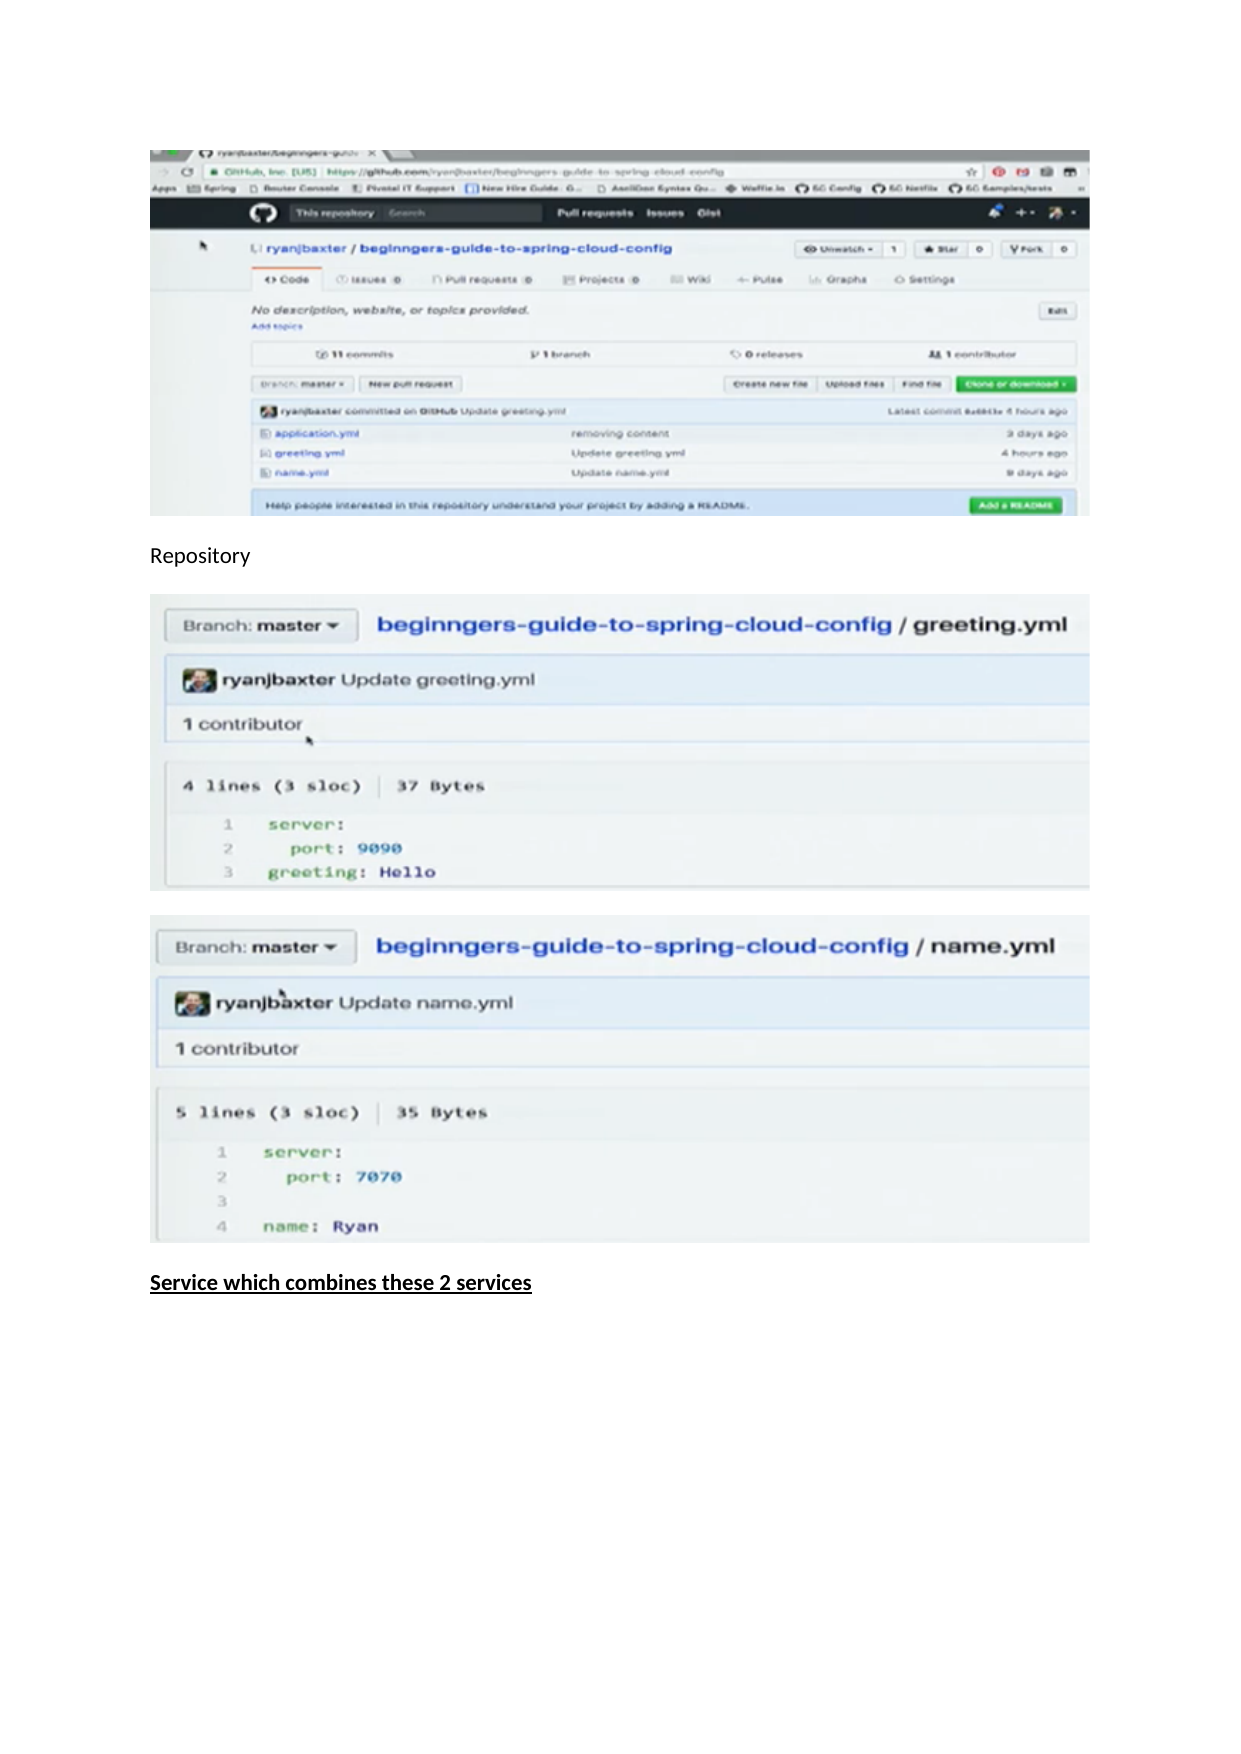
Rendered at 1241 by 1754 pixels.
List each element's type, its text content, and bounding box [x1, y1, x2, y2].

picture [150, 150, 1090, 516]
picture [150, 915, 1090, 1243]
text Repository [150, 541, 1090, 569]
text Service which combines these 2 services [150, 1268, 1090, 1296]
picture [150, 594, 1090, 891]
